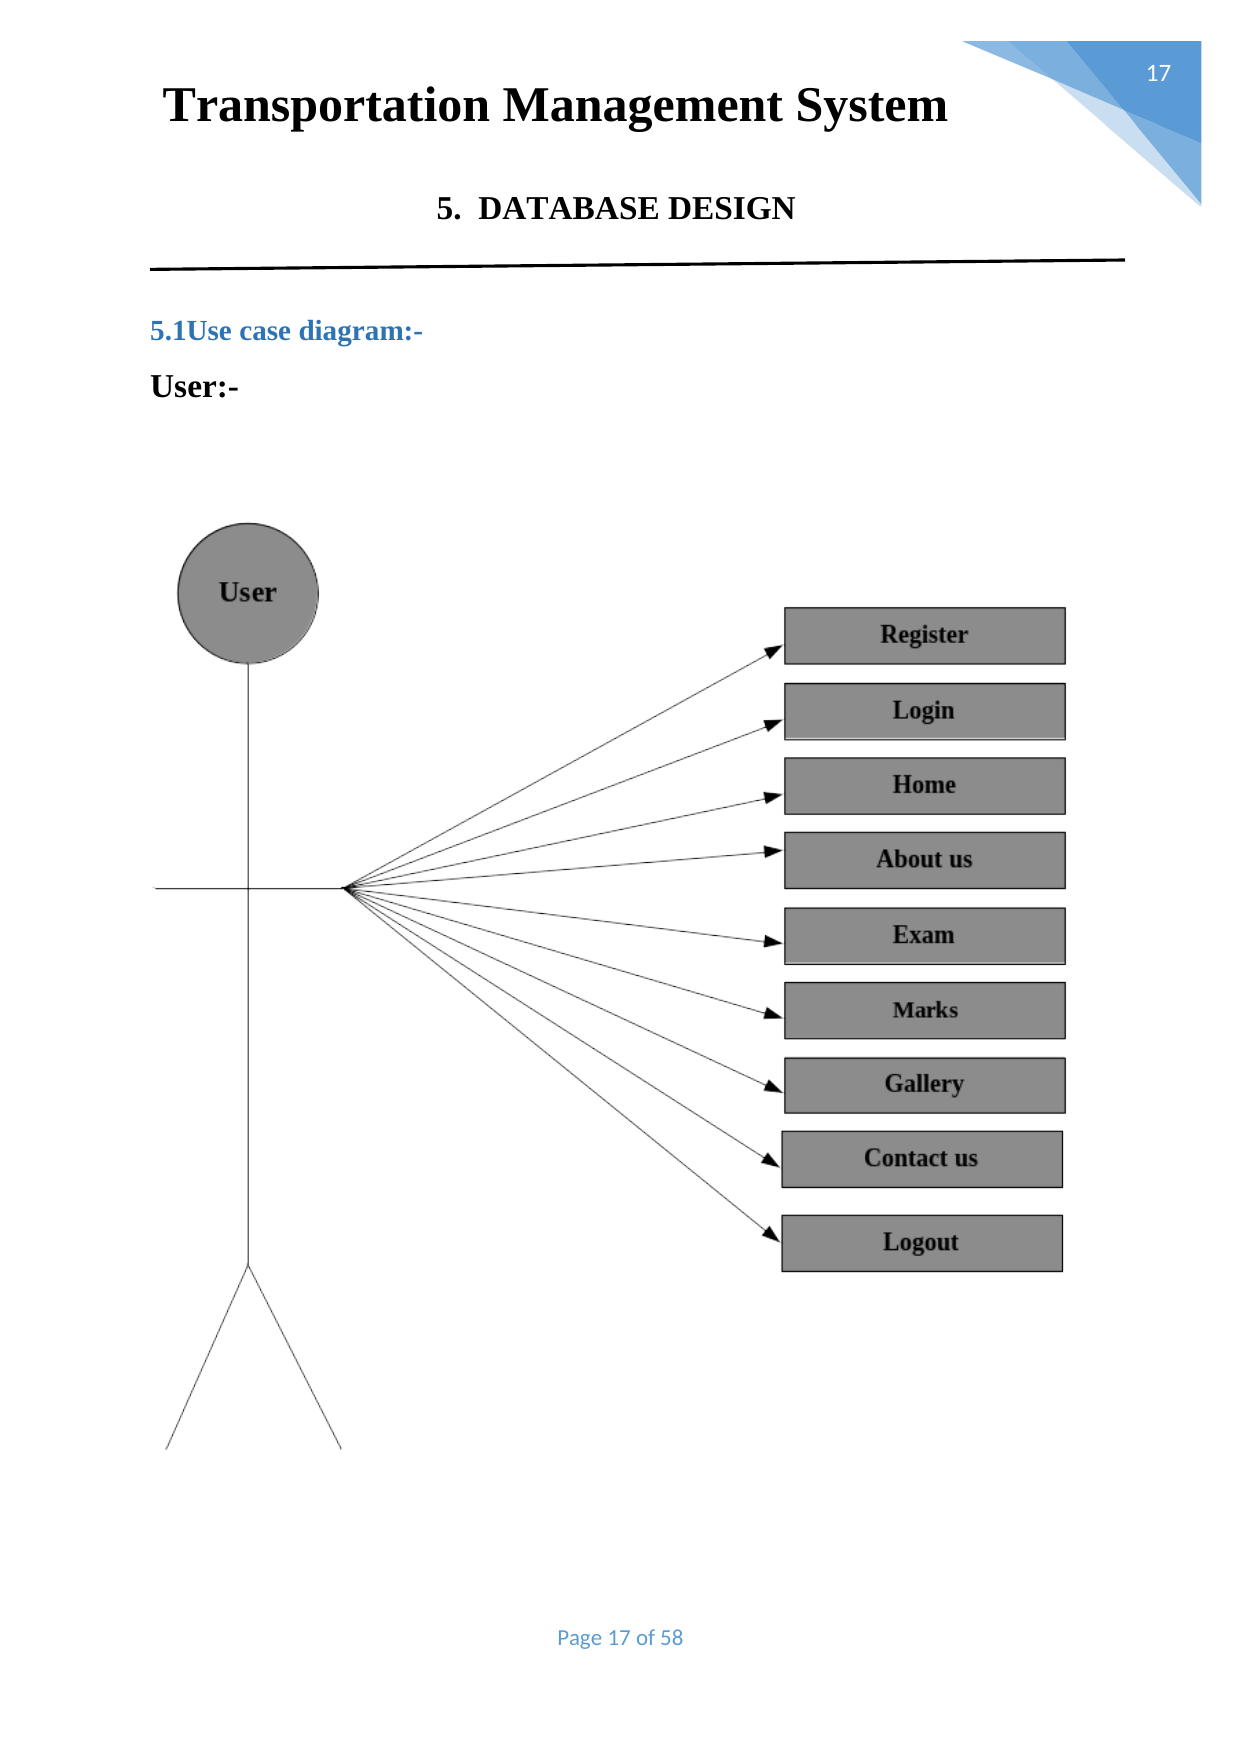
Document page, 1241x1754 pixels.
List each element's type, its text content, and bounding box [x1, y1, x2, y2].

subtitle 5. DATABASE DESIGN [178, 188, 1014, 227]
picture [962, 41, 1202, 207]
text User:- [150, 366, 1090, 404]
text 5.1Use case diagram:- [150, 313, 1090, 347]
